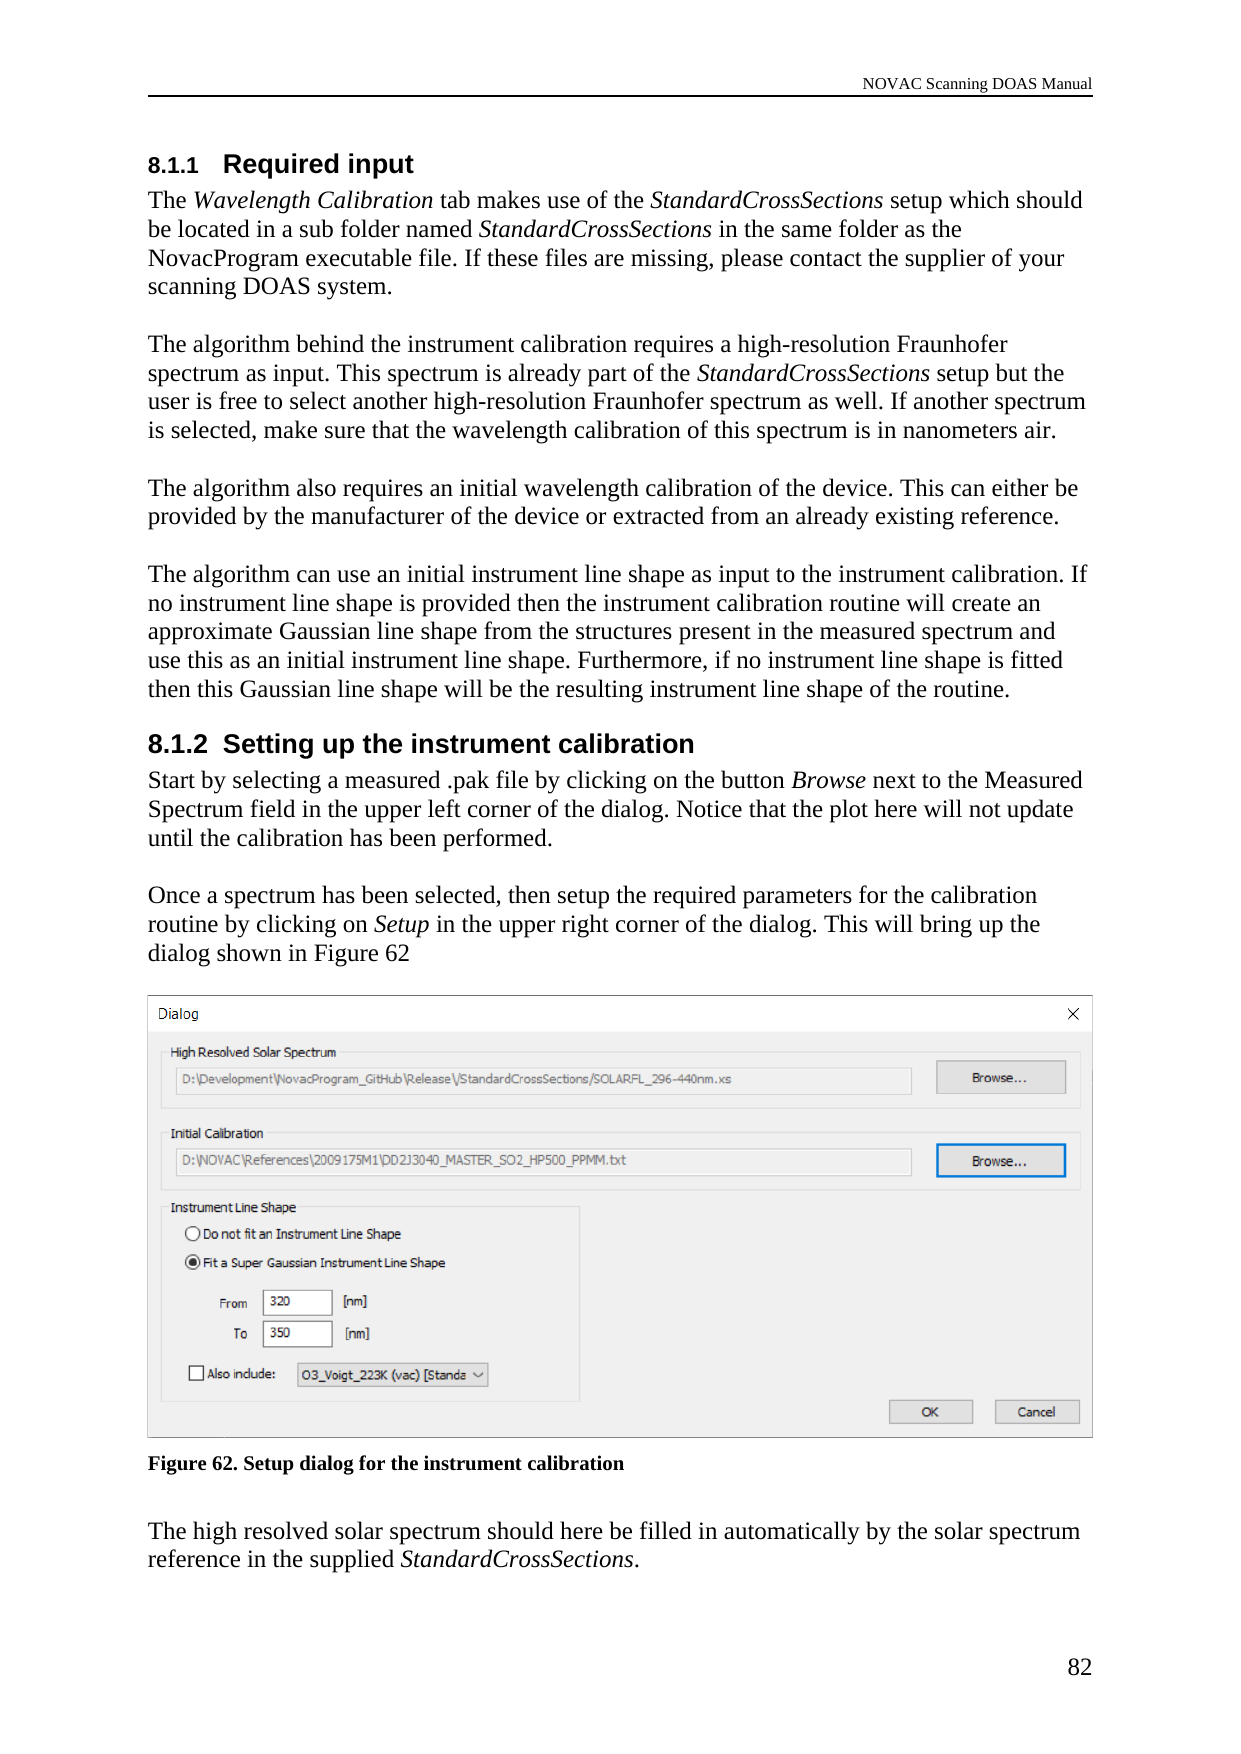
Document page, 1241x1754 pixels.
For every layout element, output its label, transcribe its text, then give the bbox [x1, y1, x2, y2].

subtitle Setting up the instrument calibration [148, 728, 1093, 759]
text Start by selecting a measured .pak file by clicking on the button Browse next to the Measured Spectrum field in the upper left corner of the dialog. Notice that the plot here will not update until the calibration has been performed. [148, 765, 1093, 851]
text The high resolved solar spectrum should here be filled in automatically by the solar spectrum reference in the supplied StandardCrossSections. [148, 1516, 1093, 1573]
text The algorithm also requires an initial wavelength calibration of the device. This can either be provided by the manufacturer of the device or extracted from an already existing reference. [148, 473, 1093, 530]
text The algorithm can use an initial instrument line shape as input to the instrument calibration. If no instrument line shape is provided then the instrument calibration routine will create an approximate Gaussian line shape from the structures present in the measured spectrum and use this as an initial instrument line shape. Furthermore, if no instrument line shape is fitted then this Gaussian line shape will be the resulting instrument line shape of the routine. [148, 559, 1093, 703]
text The Wavelength Calibration tab makes use of the StandardCrossSections setup which should be located in a sub folder named StandardCrossSections in the same folder as the NovacProgram executable file. If these files are missing, please contact the supplier of your scanning DOAS system. [148, 185, 1093, 300]
picture [147, 995, 1093, 1438]
subtitle Required input [148, 148, 1093, 179]
text The algorithm behind the instrument calibration requires a high-resolution Fraunhofer spectrum as input. This spectrum is already part of the StandardCrossSections setup but the user is free to select another high-resolution Fraunhofer spectrum as well. If another spectrum is selected, make sure that the wavelength calibration of this spectrum is in nanometers air. [148, 329, 1093, 444]
